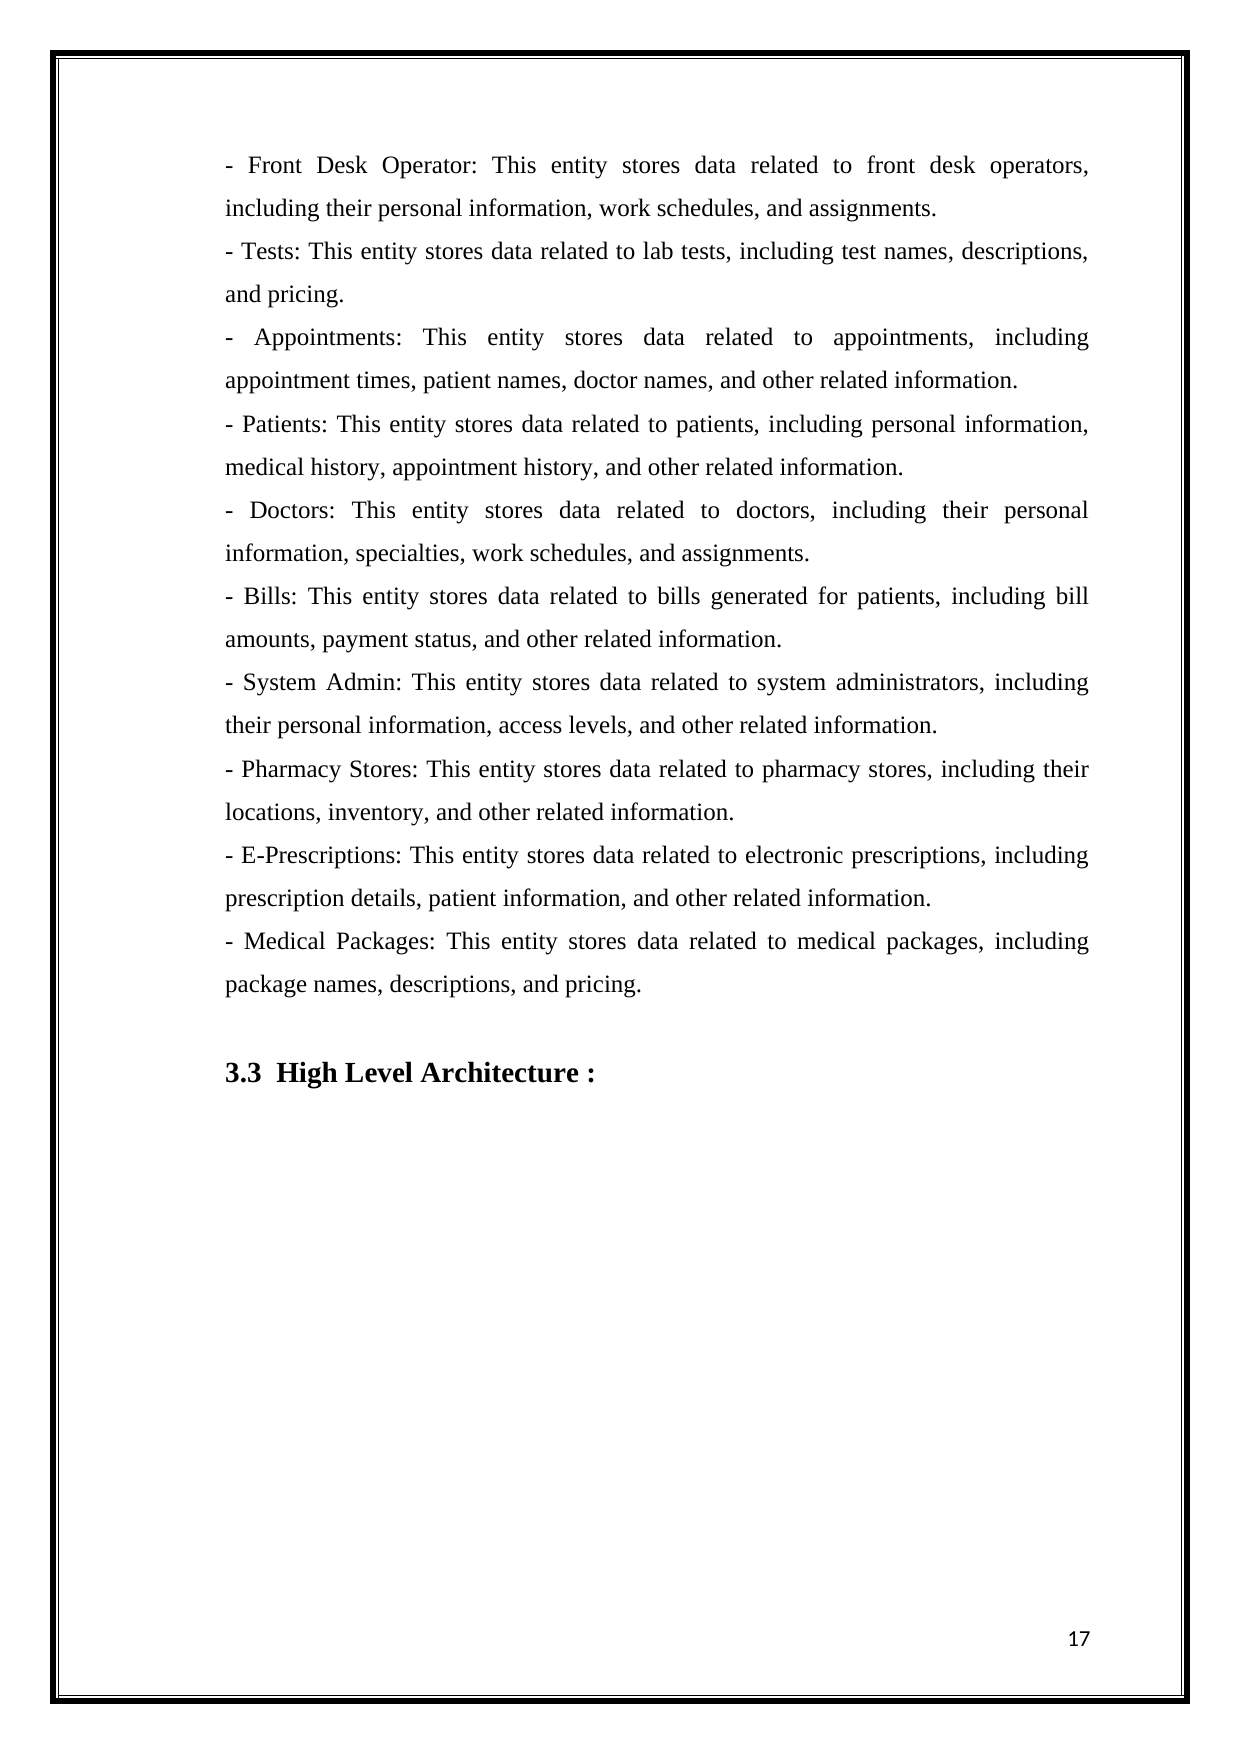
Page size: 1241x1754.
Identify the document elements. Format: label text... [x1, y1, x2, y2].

text - Pharmacy Stores: This entity stores data related to pharmacy stores, including their locations, inventory, and other related information. [225, 754, 1090, 826]
text - Front Desk Operator: This entity stores data related to front desk operators, including their personal information, work schedules, and assignments. [225, 150, 1090, 222]
text - System Admin: This entity stores data related to system administrators, including their personal information, access levels, and other related information. [225, 667, 1090, 739]
text - Appointments: This entity stores data related to appointments, including appointment times, patient names, doctor names, and other related information. [225, 322, 1090, 394]
text 3.3 High Level Architecture : [225, 1056, 1090, 1089]
text - Patients: This entity stores data related to patients, including personal information, medical history, appointment history, and other related information. [225, 409, 1090, 481]
text - Bills: This entity stores data related to bills generated for patients, including bill amounts, payment status, and other related information. [225, 581, 1090, 653]
text - Medical Packages: This entity stores data related to medical packages, including package names, descriptions, and pricing. [225, 926, 1090, 998]
text - E-Prescriptions: This entity stores data related to electronic prescriptions, including prescription details, patient information, and other related information. [225, 840, 1090, 912]
text - Doctors: This entity stores data related to doctors, including their personal information, specialties, work schedules, and assignments. [225, 495, 1090, 567]
text - Tests: This entity stores data related to lab tests, including test names, descriptions, and pricing. [225, 236, 1090, 308]
